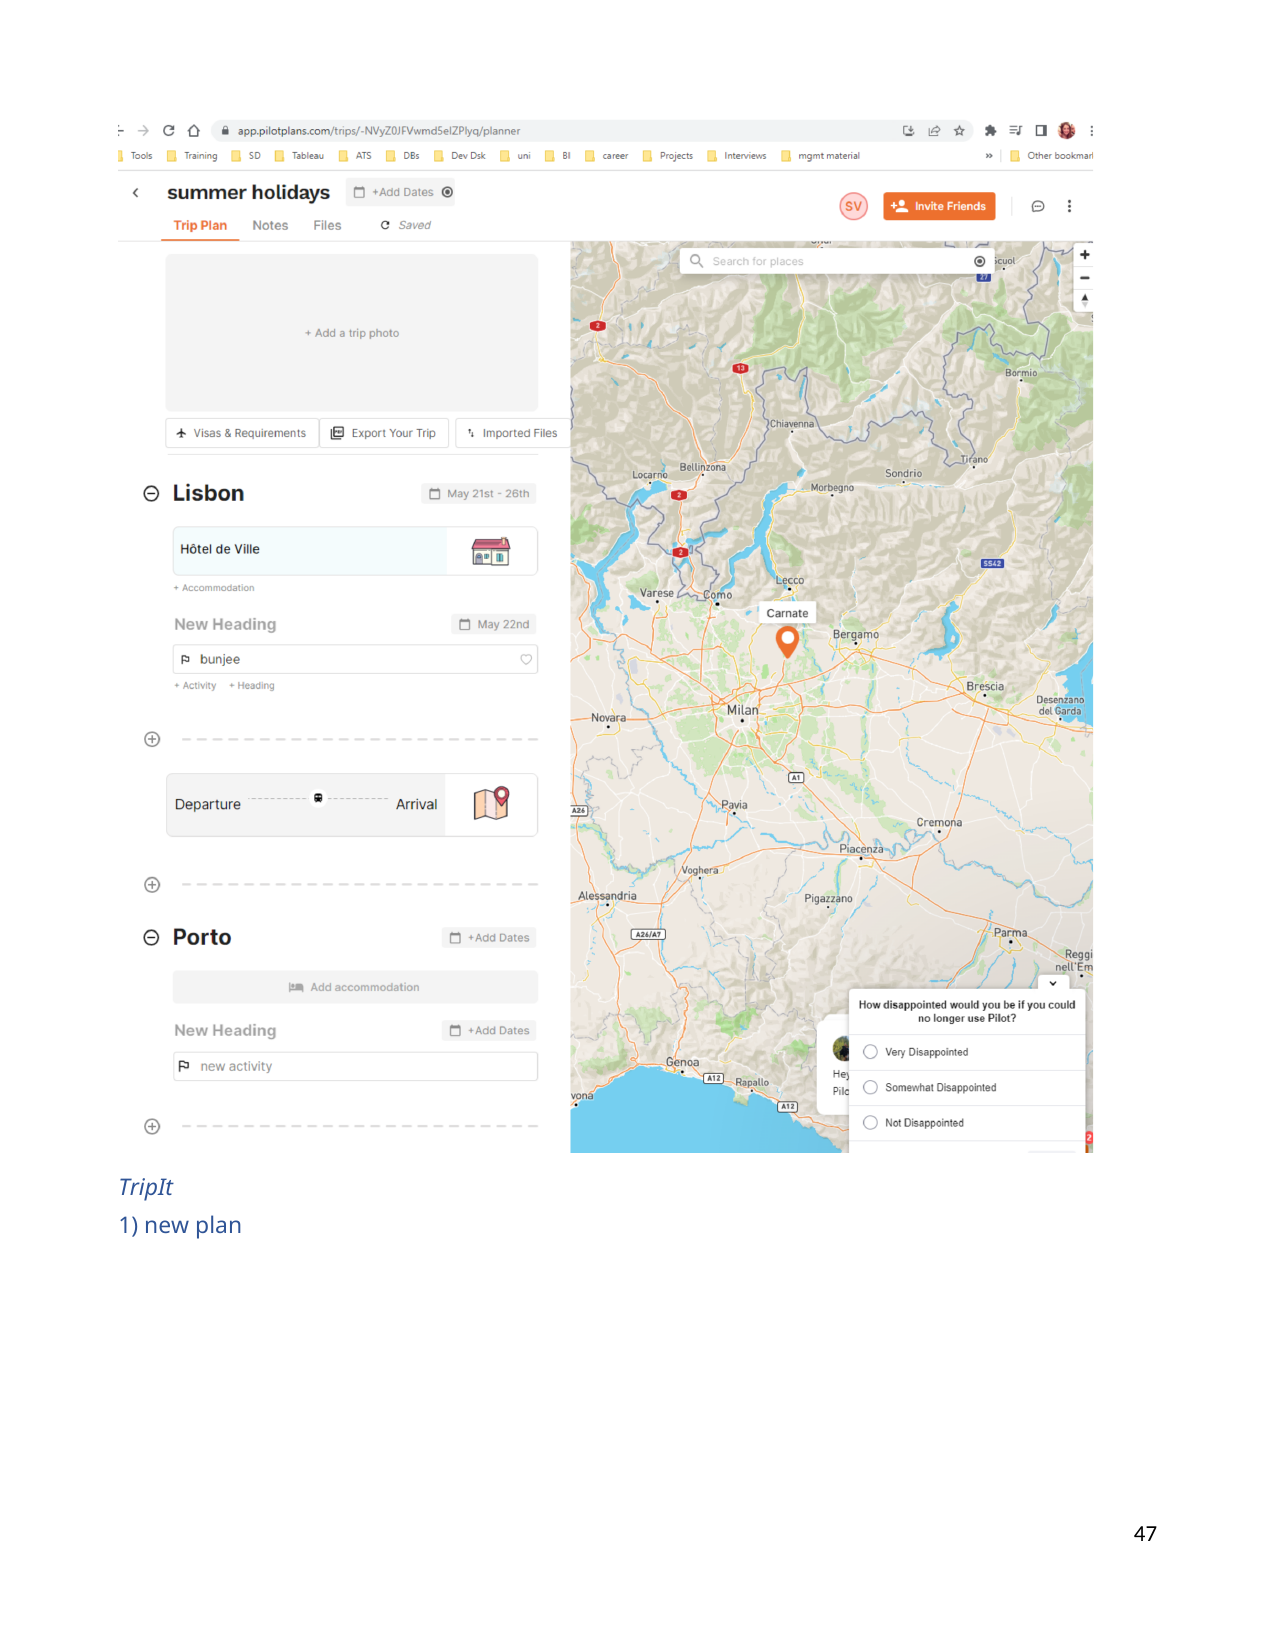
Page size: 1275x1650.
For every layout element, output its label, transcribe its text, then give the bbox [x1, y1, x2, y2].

subtitle 1) new plan [118, 1209, 1157, 1240]
picture [118, 118, 1094, 1153]
subtitle TripIt [118, 1171, 1157, 1202]
